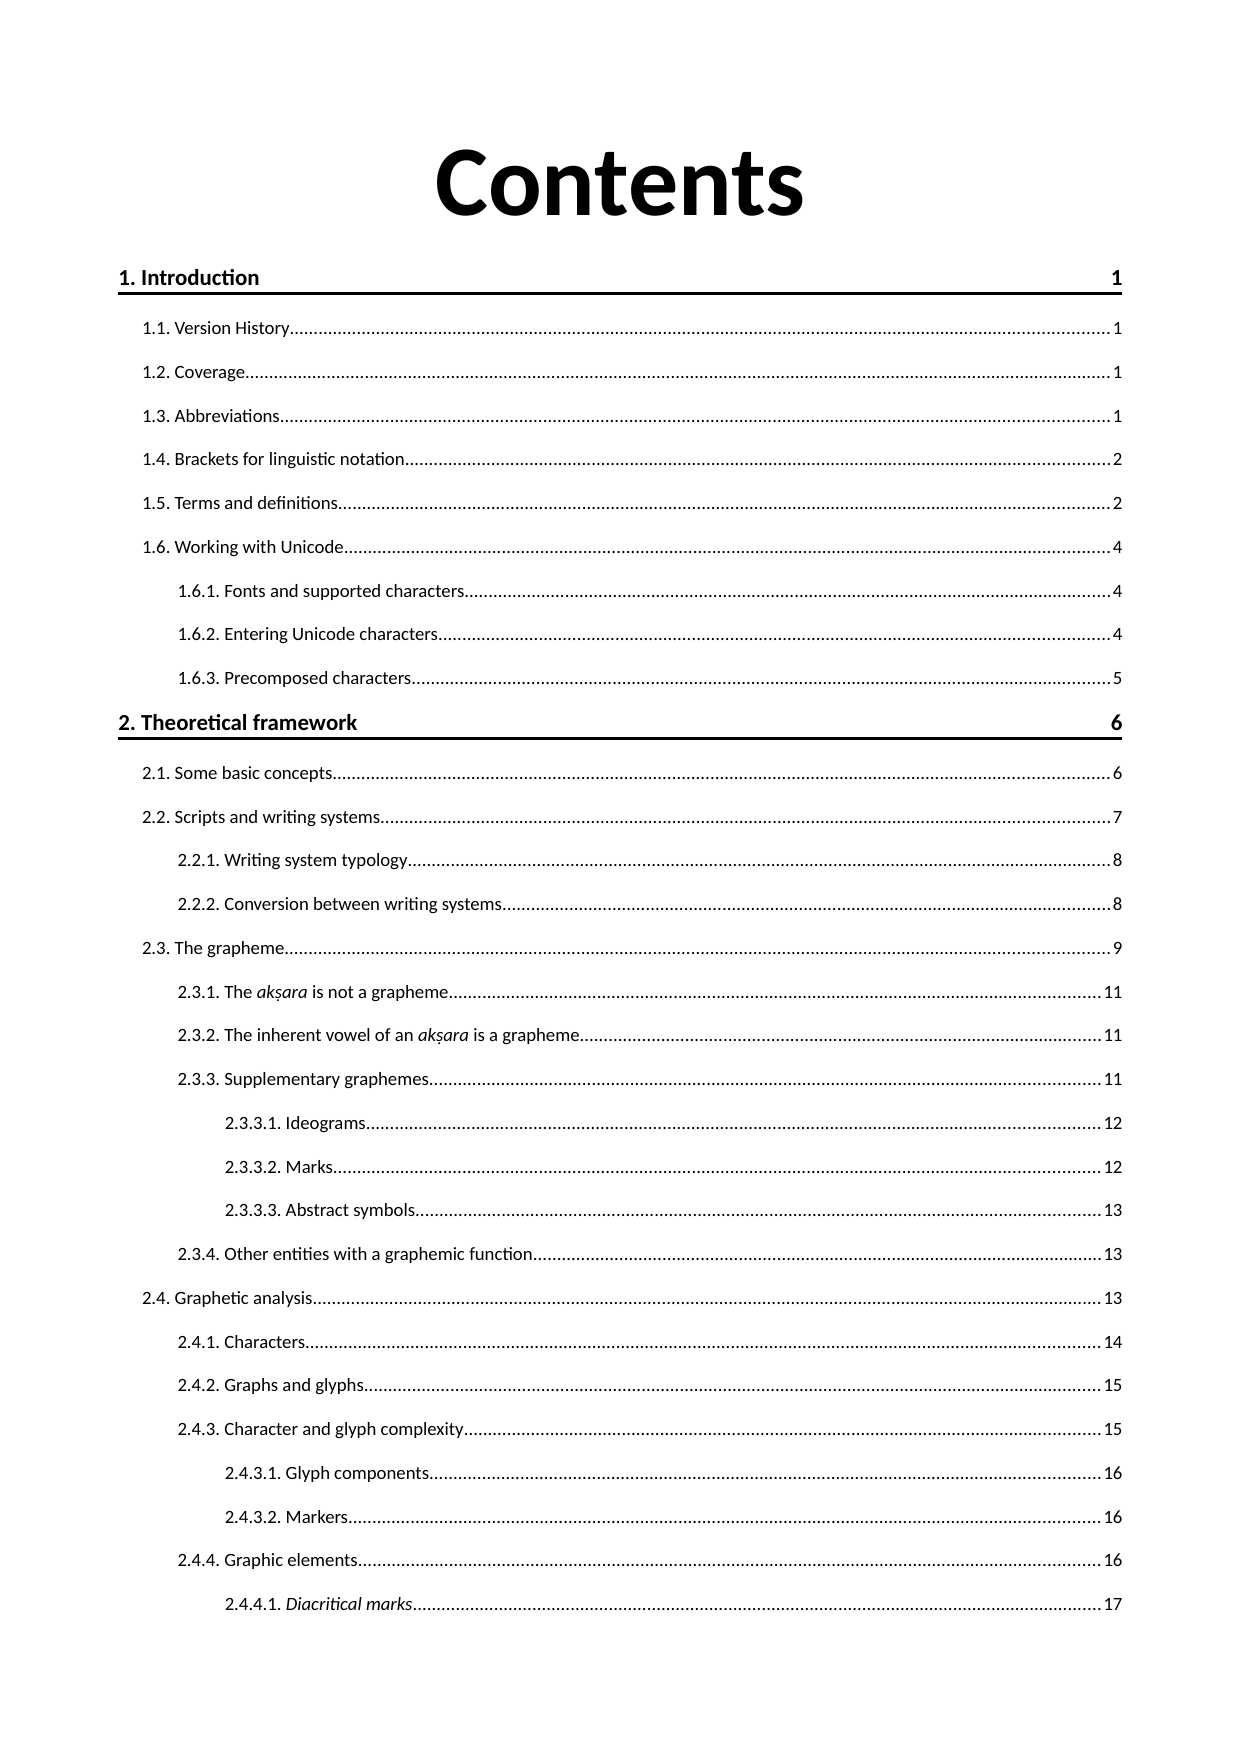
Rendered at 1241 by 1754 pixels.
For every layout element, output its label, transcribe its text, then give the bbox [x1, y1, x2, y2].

text 1.3. Abbreviations 1 [142, 404, 1122, 427]
text 2.4.3.2. Markers 16 [224, 1505, 1122, 1528]
text 2.4.3. Character and glyph complexity 15 [177, 1417, 1122, 1440]
text 2.3.3.2. Marks 12 [224, 1155, 1122, 1178]
text 1.5. Terms and definitions 2 [142, 491, 1122, 514]
text 1.6.2. Entering Unicode characters 4 [177, 622, 1122, 645]
text 2.3.4. Other entities with a graphemic function 13 [177, 1242, 1122, 1265]
text 2.1. Some basic concepts 6 [142, 761, 1122, 784]
text 2.2.1. Writing system typology 8 [177, 848, 1122, 871]
title Contents [118, 118, 1122, 240]
text 2.3.2. The inherent vowel of an akṣara is a grapheme 11 [177, 1023, 1122, 1046]
text 2.2.2. Conversion between writing systems 8 [177, 892, 1122, 915]
text 2.3.3.3. Abstract symbols 13 [224, 1198, 1122, 1221]
text 1.2. Coverage 1 [142, 360, 1122, 383]
text 2. Theoretical framework 6 [118, 710, 1122, 737]
text 2.3.3. Supplementary graphemes 11 [177, 1067, 1122, 1090]
text 2.3.1. The akṣara is not a grapheme 11 [177, 980, 1122, 1003]
text 2.4.3.1. Glyph components 16 [224, 1461, 1122, 1484]
text 2.4.4.1. Diacritical marks 17 [224, 1592, 1122, 1615]
text 1. Introduction 1 [118, 265, 1122, 292]
text 1.6.3. Precomposed characters 5 [177, 666, 1122, 689]
text 2.4.4. Graphic elements 16 [177, 1548, 1122, 1571]
text 1.4. Brackets for linguistic notation 2 [142, 447, 1122, 470]
text 1.6.1. Fonts and supported characters 4 [177, 579, 1122, 602]
text 1.6. Working with Unicode 4 [142, 535, 1122, 558]
text 2.4.2. Graphs and glyphs 15 [177, 1373, 1122, 1396]
text 2.4. Graphetic analysis 13 [142, 1286, 1122, 1309]
text 1.1. Version History 1 [142, 316, 1122, 339]
text 2.2. Scripts and writing systems 7 [142, 805, 1122, 828]
text 2.3. The grapheme 9 [142, 936, 1122, 959]
text 2.3.3.1. Ideograms 12 [224, 1111, 1122, 1134]
text 2.4.1. Characters 14 [177, 1330, 1122, 1353]
